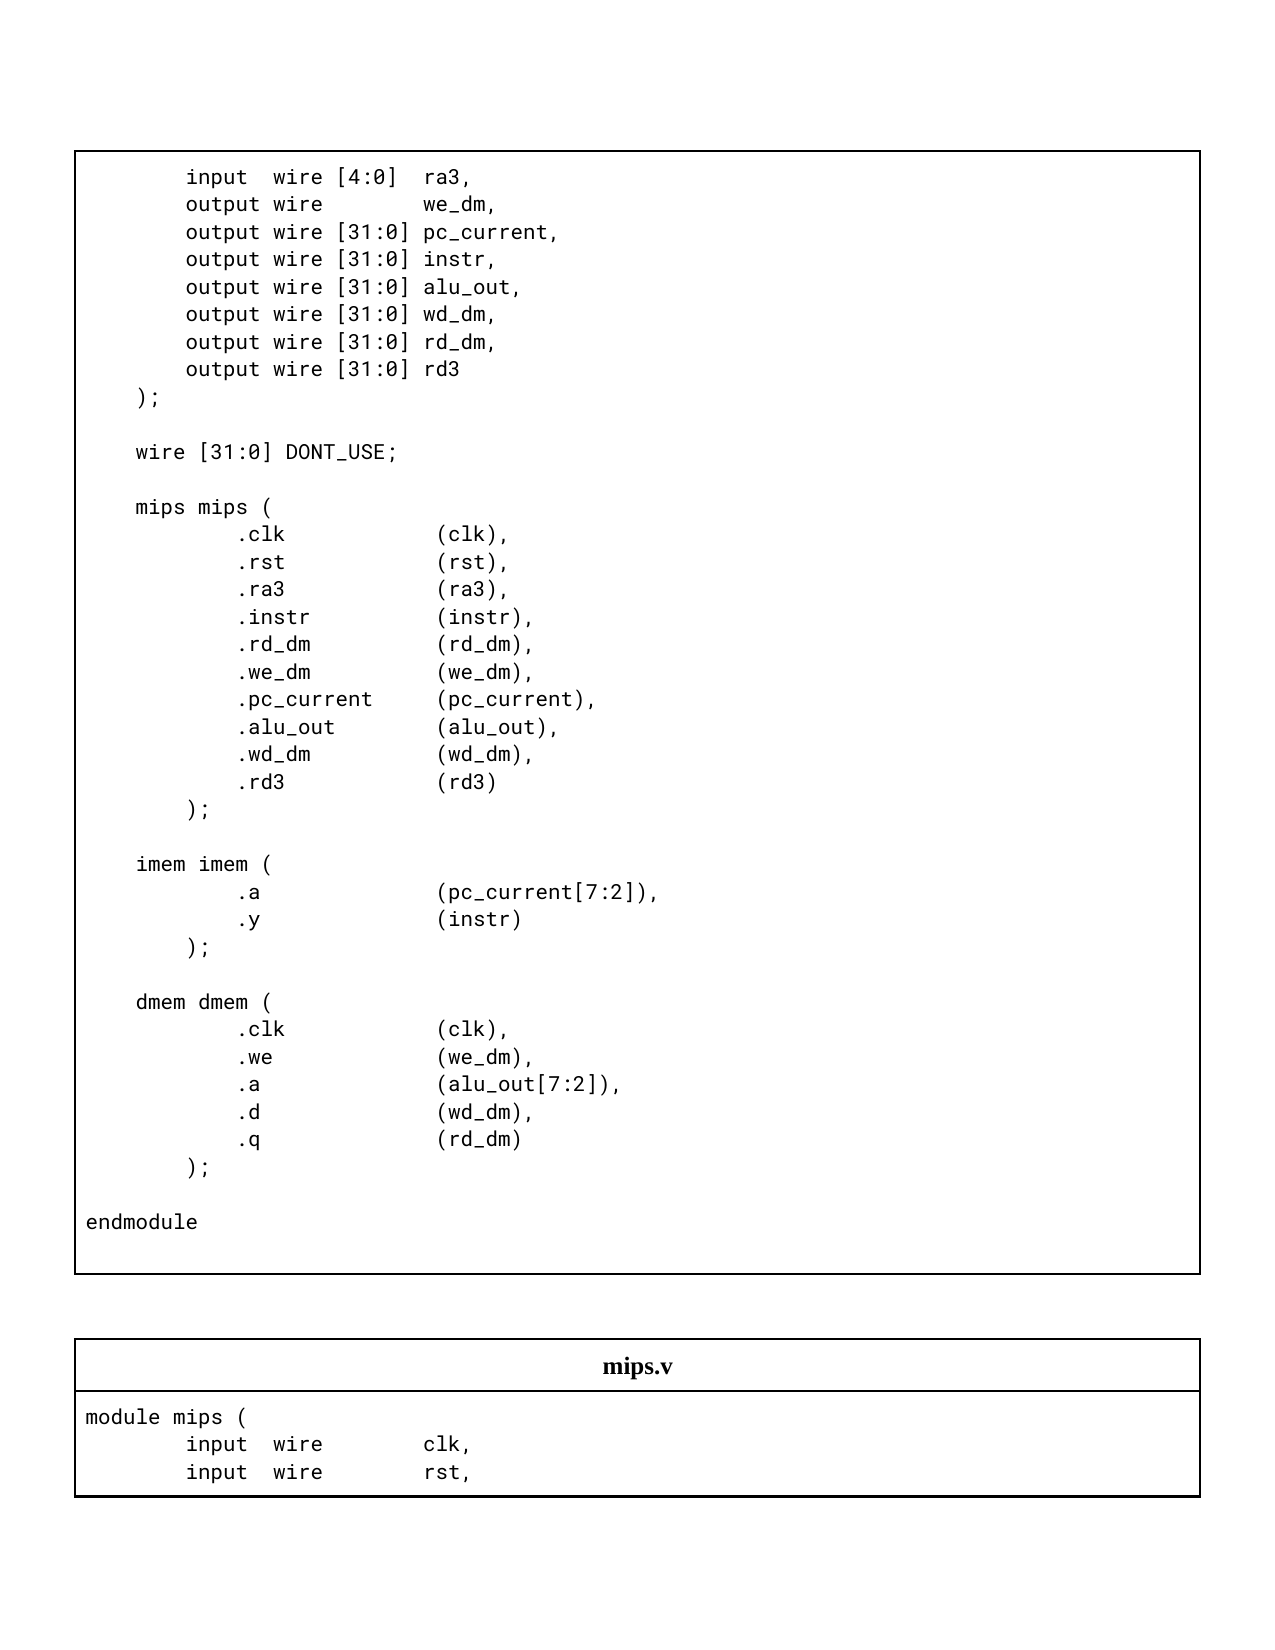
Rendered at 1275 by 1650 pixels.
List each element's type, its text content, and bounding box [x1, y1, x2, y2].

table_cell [76, 1392, 1199, 1495]
table_header mips.v [76, 1340, 1199, 1390]
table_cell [76, 152, 1199, 1273]
